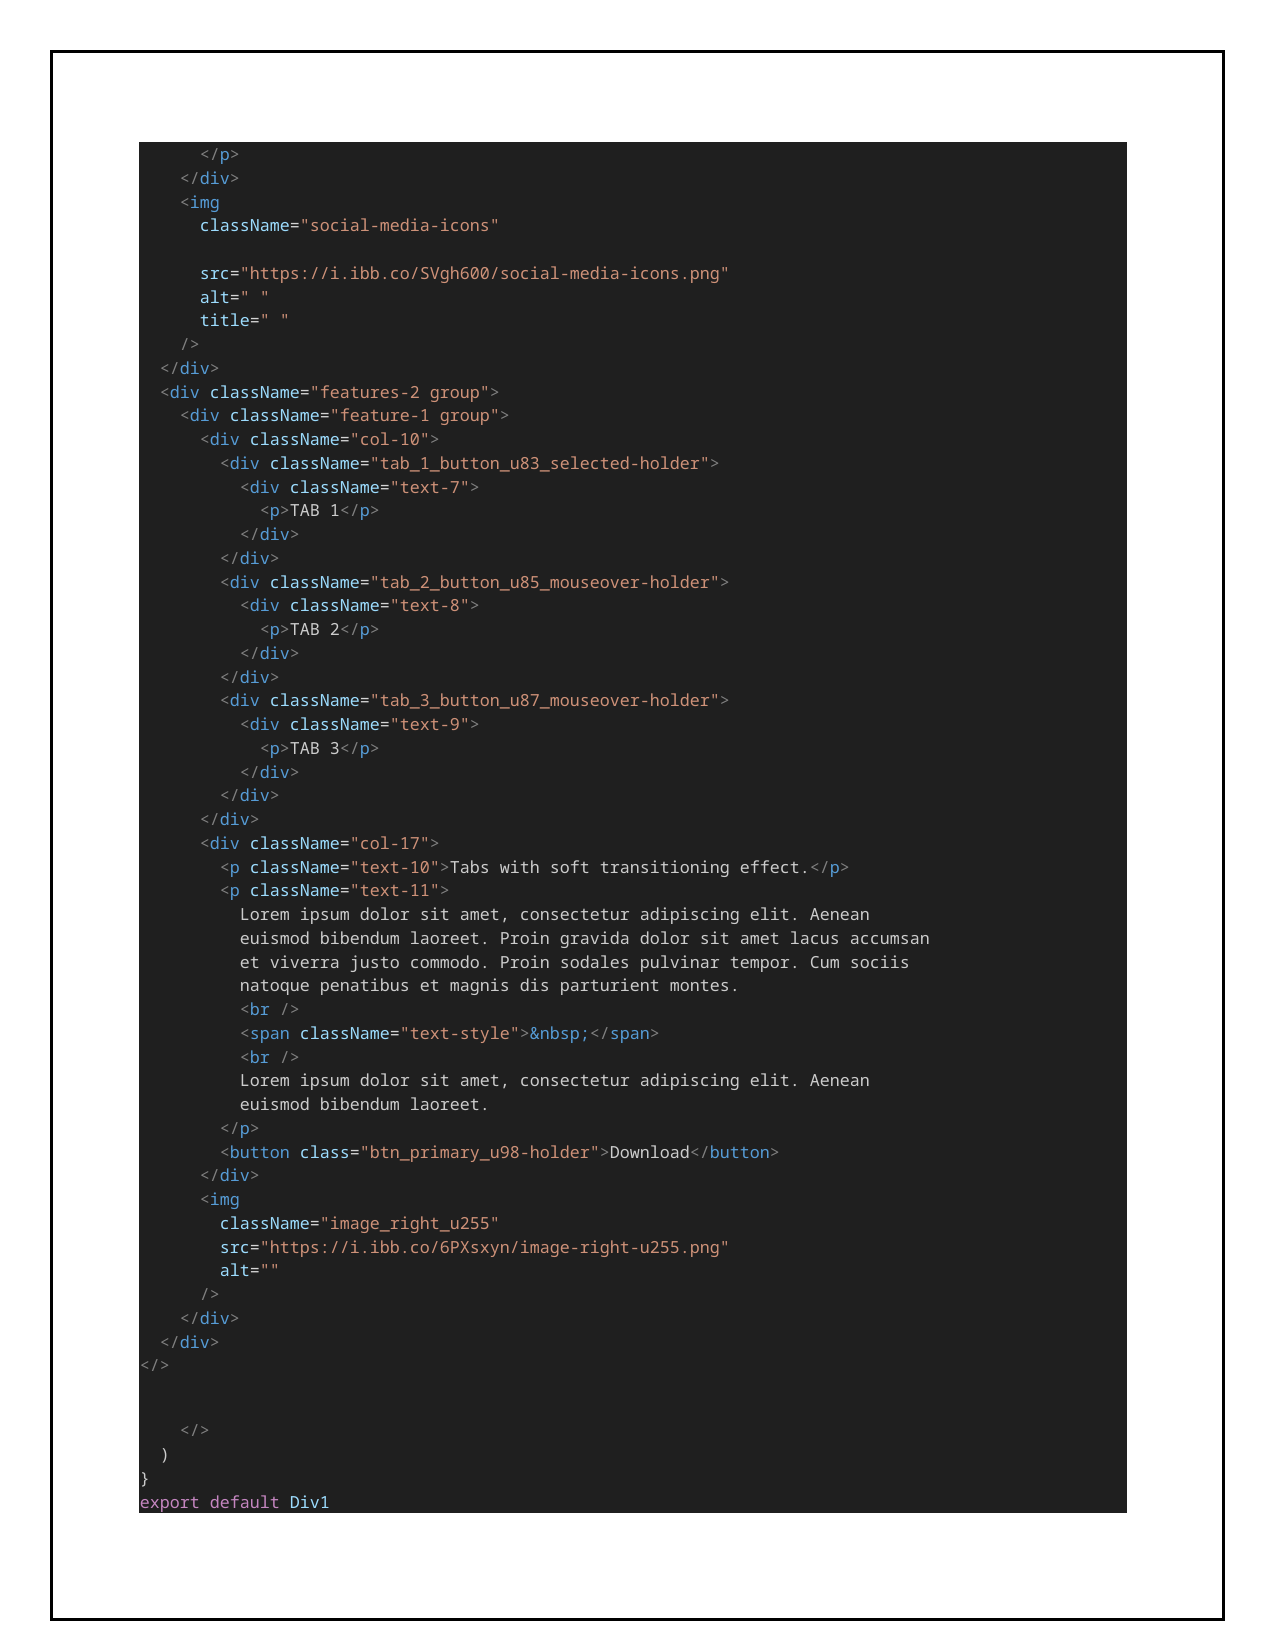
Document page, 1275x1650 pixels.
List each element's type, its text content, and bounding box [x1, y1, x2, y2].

text src="https://i.ibb.co/6PXsxyn/image-right-u255.png" [139, 1234, 1127, 1258]
text Lorem ipsum dolor sit amet, consectetur adipiscing elit. Aenean [139, 902, 1127, 925]
text <p>TAB 2</p> [139, 617, 1127, 640]
text euismod bibendum laoreet. [139, 1092, 1127, 1115]
text /> [139, 1282, 1127, 1305]
text </> [139, 1353, 1127, 1377]
text </div> [139, 165, 1127, 189]
text export default Div1 [139, 1489, 1127, 1513]
text </div> [139, 522, 1127, 545]
text </div> [139, 640, 1127, 664]
text </div> [139, 783, 1127, 807]
text natoque penatibus et magnis dis parturient montes. [139, 973, 1127, 997]
text et viverra justo commodo. Proin sodales pulvinar tempor. Cum sociis [139, 949, 1127, 973]
text </p> [139, 1115, 1127, 1139]
text <button class="btn_primary_u98-holder">Download</button> [139, 1139, 1127, 1163]
text alt="" [139, 1258, 1127, 1282]
text <p className="text-11"> [139, 878, 1127, 902]
text </div> [139, 664, 1127, 688]
text </> [139, 1418, 1127, 1442]
text Lorem ipsum dolor sit amet, consectetur adipiscing elit. Aenean [139, 1068, 1127, 1092]
text </div> [139, 355, 1127, 379]
text className="image_right_u255" [139, 1210, 1127, 1234]
text } [139, 1465, 1127, 1489]
text <div className="features-2 group"> [139, 379, 1127, 403]
text alt=" " [139, 284, 1127, 308]
text title=" " [139, 308, 1127, 332]
text <div className="text-8"> [139, 593, 1127, 617]
text <div className="tab_2_button_u85_mouseover-holder"> [139, 569, 1127, 593]
text </div> [139, 545, 1127, 569]
text <div className="feature-1 group"> [139, 403, 1127, 427]
text <p className="text-10">Tabs with soft transitioning effect.</p> [139, 854, 1127, 878]
text ) [139, 1442, 1127, 1465]
text </p> [139, 142, 1127, 165]
text <div className="tab_3_button_u87_mouseover-holder"> [139, 688, 1127, 712]
text <img [139, 1187, 1127, 1210]
text className="social-media-icons" [139, 213, 1127, 237]
text </div> [139, 1329, 1127, 1353]
text src="https://i.ibb.co/SVgh600/social-media-icons.png" [139, 260, 1127, 284]
text <p>TAB 1</p> [139, 498, 1127, 522]
text <div className="text-7"> [139, 474, 1127, 498]
text <div className="text-9"> [139, 712, 1127, 735]
text <p>TAB 3</p> [139, 735, 1127, 759]
text <div className="col-10"> [139, 427, 1127, 450]
text </div> [139, 1163, 1127, 1187]
text <br /> [139, 1044, 1127, 1068]
text <br /> [139, 997, 1127, 1020]
text </div> [139, 759, 1127, 783]
text euismod bibendum laoreet. Proin gravida dolor sit amet lacus accumsan [139, 925, 1127, 949]
text </div> [139, 807, 1127, 830]
text <img [139, 189, 1127, 213]
text <div className="tab_1_button_u83_selected-holder"> [139, 450, 1127, 474]
text </div> [139, 1305, 1127, 1329]
text <div className="col-17"> [139, 830, 1127, 854]
text /> [139, 332, 1127, 355]
text <span className="text-style">&nbsp;</span> [139, 1020, 1127, 1044]
